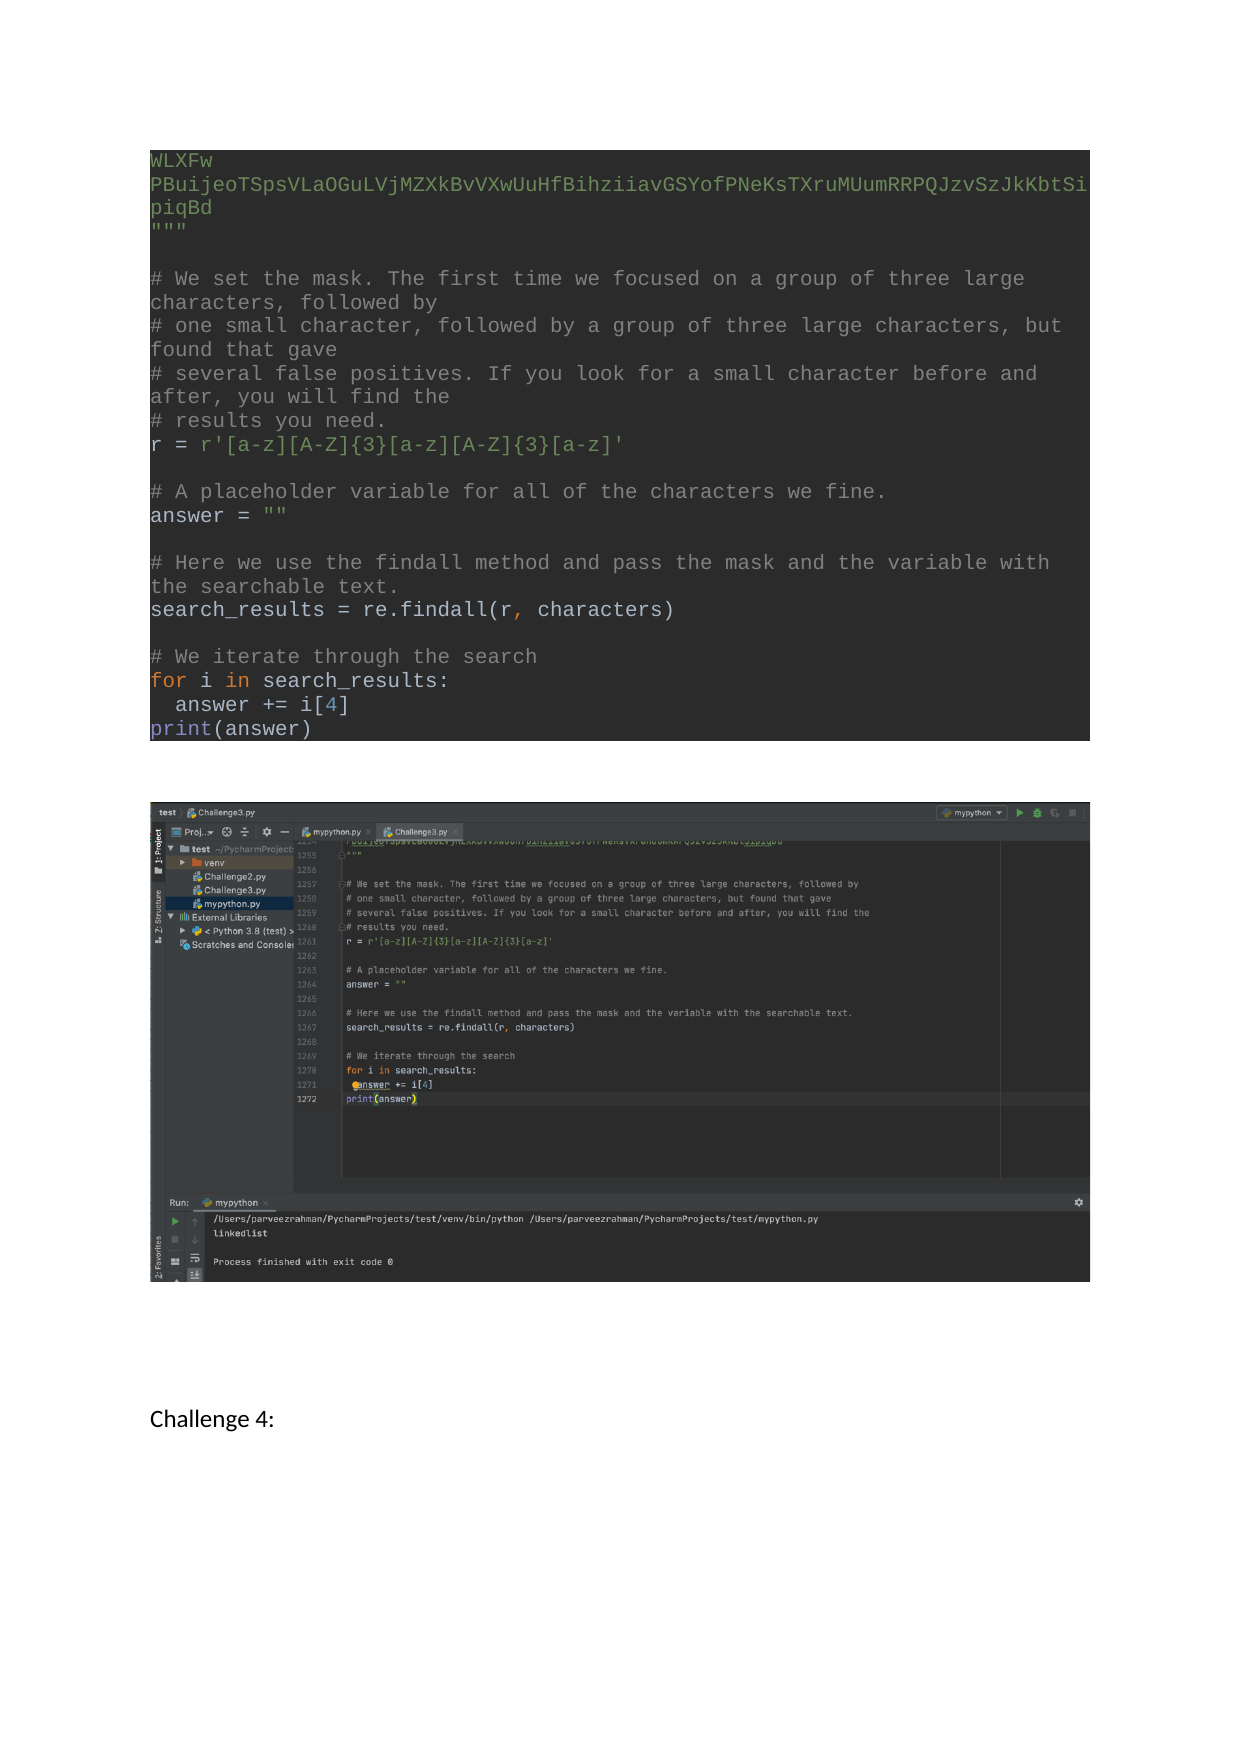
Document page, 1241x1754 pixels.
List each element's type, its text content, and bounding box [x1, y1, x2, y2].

picture [150, 802, 1091, 1282]
text Challenge 4: [150, 1403, 1090, 1434]
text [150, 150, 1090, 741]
